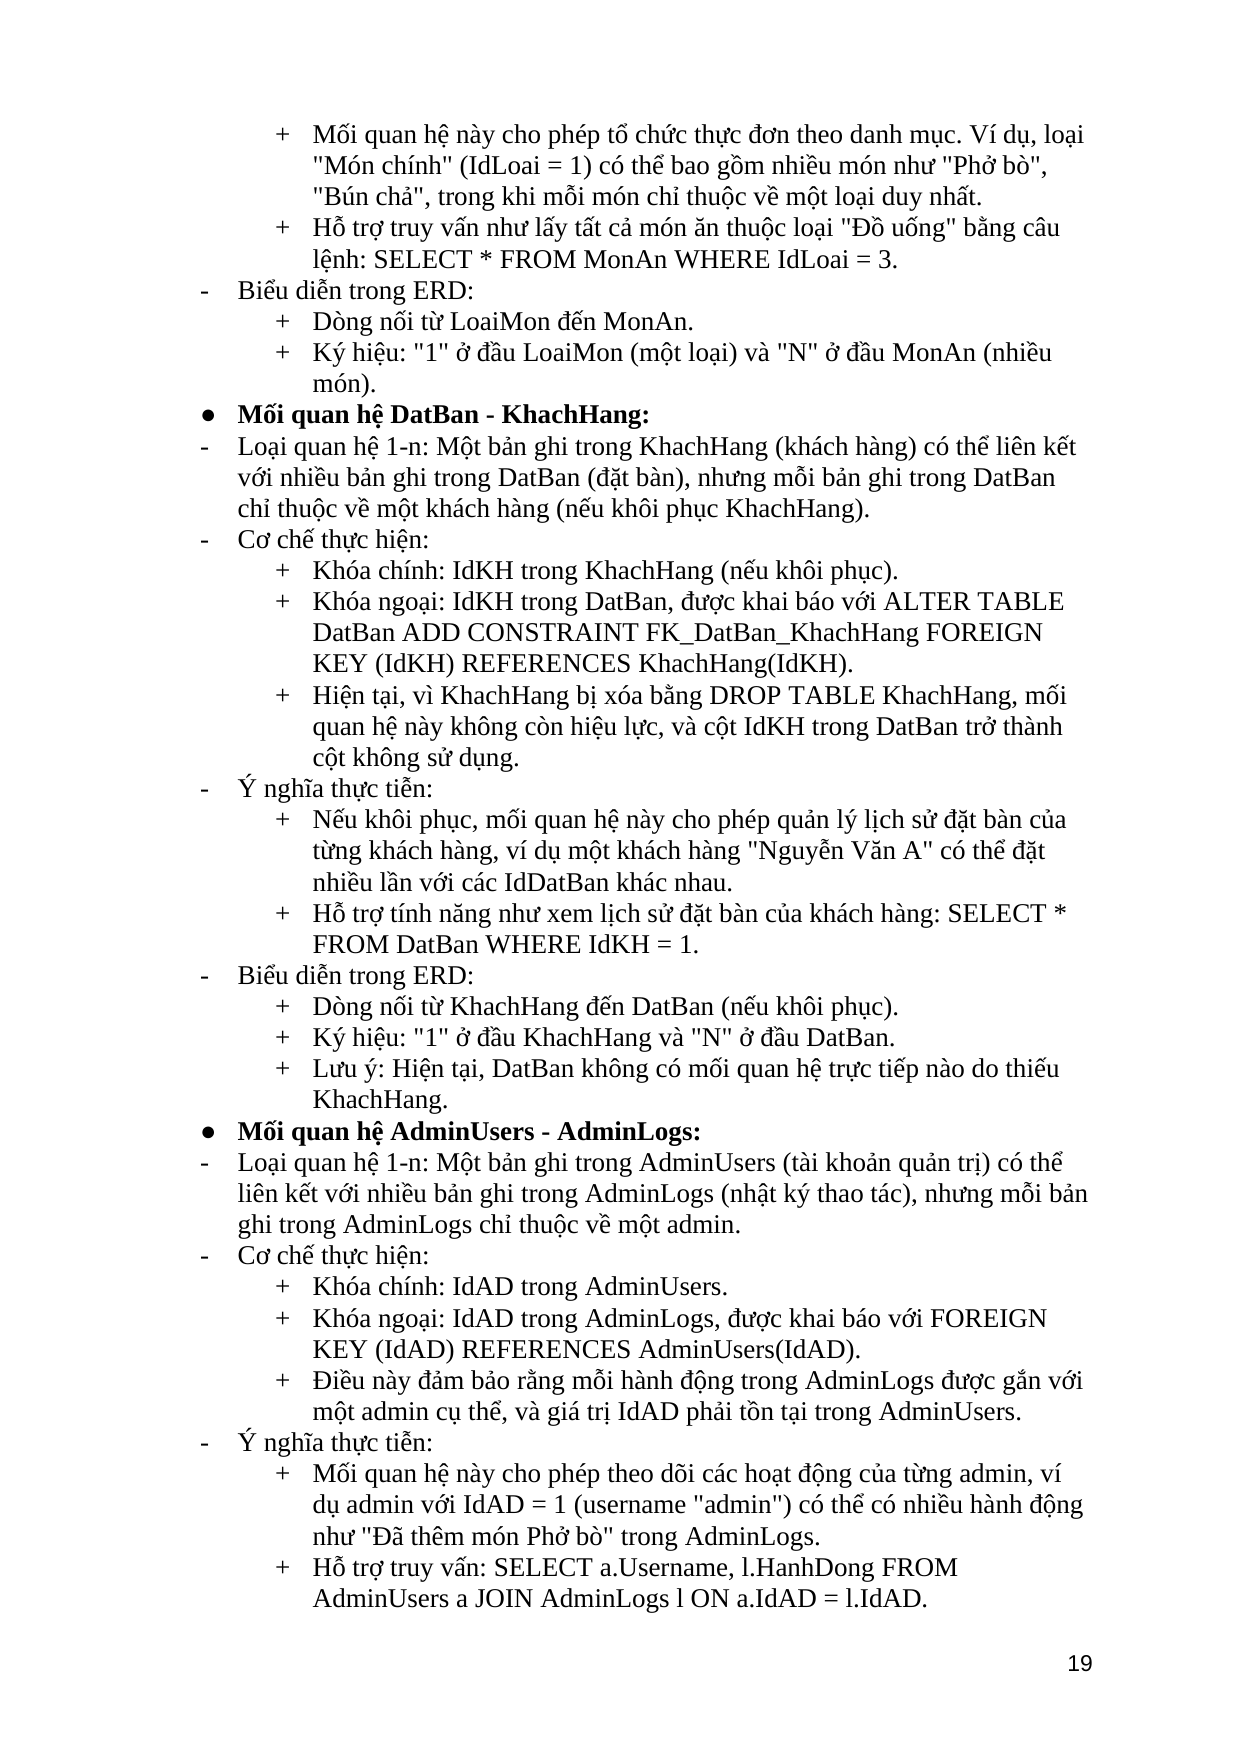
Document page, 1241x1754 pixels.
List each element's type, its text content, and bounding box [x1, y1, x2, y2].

list Hỗ trợ truy vấn như lấy tất cả món ăn thuộc loại "Đồ uống" bằng câu lệnh: SELECT * FROM MonAn WHERE IdLoai = 3. [275, 212, 1092, 274]
list Dòng nối từ LoaiMon đến MonAn. [275, 305, 1092, 336]
list Cơ chế thực hiện: [200, 523, 1092, 554]
list Dòng nối từ KhachHang đến DatBan (nếu khôi phục). [275, 990, 1092, 1021]
list Loại quan hệ 1-n: Một bản ghi trong KhachHang (khách hàng) có thể liên kết với nhiều bản ghi trong DatBan (đặt bàn), nhưng mỗi bản ghi trong DatBan chỉ thuộc về một khách hàng (nếu khôi phục KhachHang). [200, 429, 1092, 523]
list Ý nghĩa thực tiễn: [200, 1426, 1092, 1457]
list Điều này đảm bảo rằng mỗi hành động trong AdminLogs được gắn với một admin cụ thể, và giá trị IdAD phải tồn tại trong AdminUsers. [275, 1364, 1092, 1426]
list Loại quan hệ 1-n: Một bản ghi trong AdminUsers (tài khoản quản trị) có thể liên kết với nhiều bản ghi trong AdminLogs (nhật ký thao tác), nhưng mỗi bản ghi trong AdminLogs chỉ thuộc về một admin. [200, 1146, 1092, 1239]
list Khóa ngoại: IdAD trong AdminLogs, được khai báo với FOREIGN KEY (IdAD) REFERENCES AdminUsers(IdAD). [275, 1302, 1092, 1364]
list Khóa chính: IdKH trong KhachHang (nếu khôi phục). [275, 554, 1092, 585]
list Ý nghĩa thực tiễn: [200, 772, 1092, 803]
list Ký hiệu: "1" ở đầu KhachHang và "N" ở đầu DatBan. [275, 1021, 1092, 1052]
list Khóa chính: IdAD trong AdminUsers. [275, 1271, 1092, 1302]
list Nếu khôi phục, mối quan hệ này cho phép quản lý lịch sử đặt bàn của từng khách hàng, ví dụ một khách hàng "Nguyễn Văn A" có thể đặt nhiều lần với các IdDatBan khác nhau. [275, 803, 1092, 897]
list Cơ chế thực hiện: [200, 1239, 1092, 1271]
list Lưu ý: Hiện tại, DatBan không có mối quan hệ trực tiếp nào do thiếu KhachHang. [275, 1052, 1092, 1115]
list Hỗ trợ tính năng như xem lịch sử đặt bàn của khách hàng: SELECT * FROM DatBan WHERE IdKH = 1. [275, 897, 1092, 959]
list Hiện tại, vì KhachHang bị xóa bằng DROP TABLE KhachHang, mối quan hệ này không còn hiệu lực, và cột IdKH trong DatBan trở thành cột không sử dụng. [275, 679, 1092, 772]
list Mối quan hệ này cho phép theo dõi các hoạt động của từng admin, ví dụ admin với IdAD = 1 (username "admin") có thể có nhiều hành động như "Đã thêm món Phở bò" trong AdminLogs. [275, 1457, 1092, 1551]
list Hỗ trợ truy vấn: SELECT a.Username, l.HanhDong FROM AdminUsers a JOIN AdminLogs l ON a.IdAD = l.IdAD. [275, 1551, 1092, 1613]
list Biểu diễn trong ERD: [200, 959, 1092, 990]
list Mối quan hệ AdminUsers - AdminLogs: [200, 1115, 1092, 1146]
list Mối quan hệ này cho phép tổ chức thực đơn theo danh mục. Ví dụ, loại "Món chính" (IdLoai = 1) có thể bao gồm nhiều món như "Phở bò", "Bún chả", trong khi mỗi món chỉ thuộc về một loại duy nhất. [275, 118, 1092, 212]
list Khóa ngoại: IdKH trong DatBan, được khai báo với ALTER TABLE DatBan ADD CONSTRAINT FK_DatBan_KhachHang FOREIGN KEY (IdKH) REFERENCES KhachHang(IdKH). [275, 585, 1092, 679]
list Mối quan hệ DatBan - KhachHang: [200, 398, 1092, 429]
list Ký hiệu: "1" ở đầu LoaiMon (một loại) và "N" ở đầu MonAn (nhiều món). [275, 336, 1092, 398]
list Biểu diễn trong ERD: [200, 274, 1092, 305]
